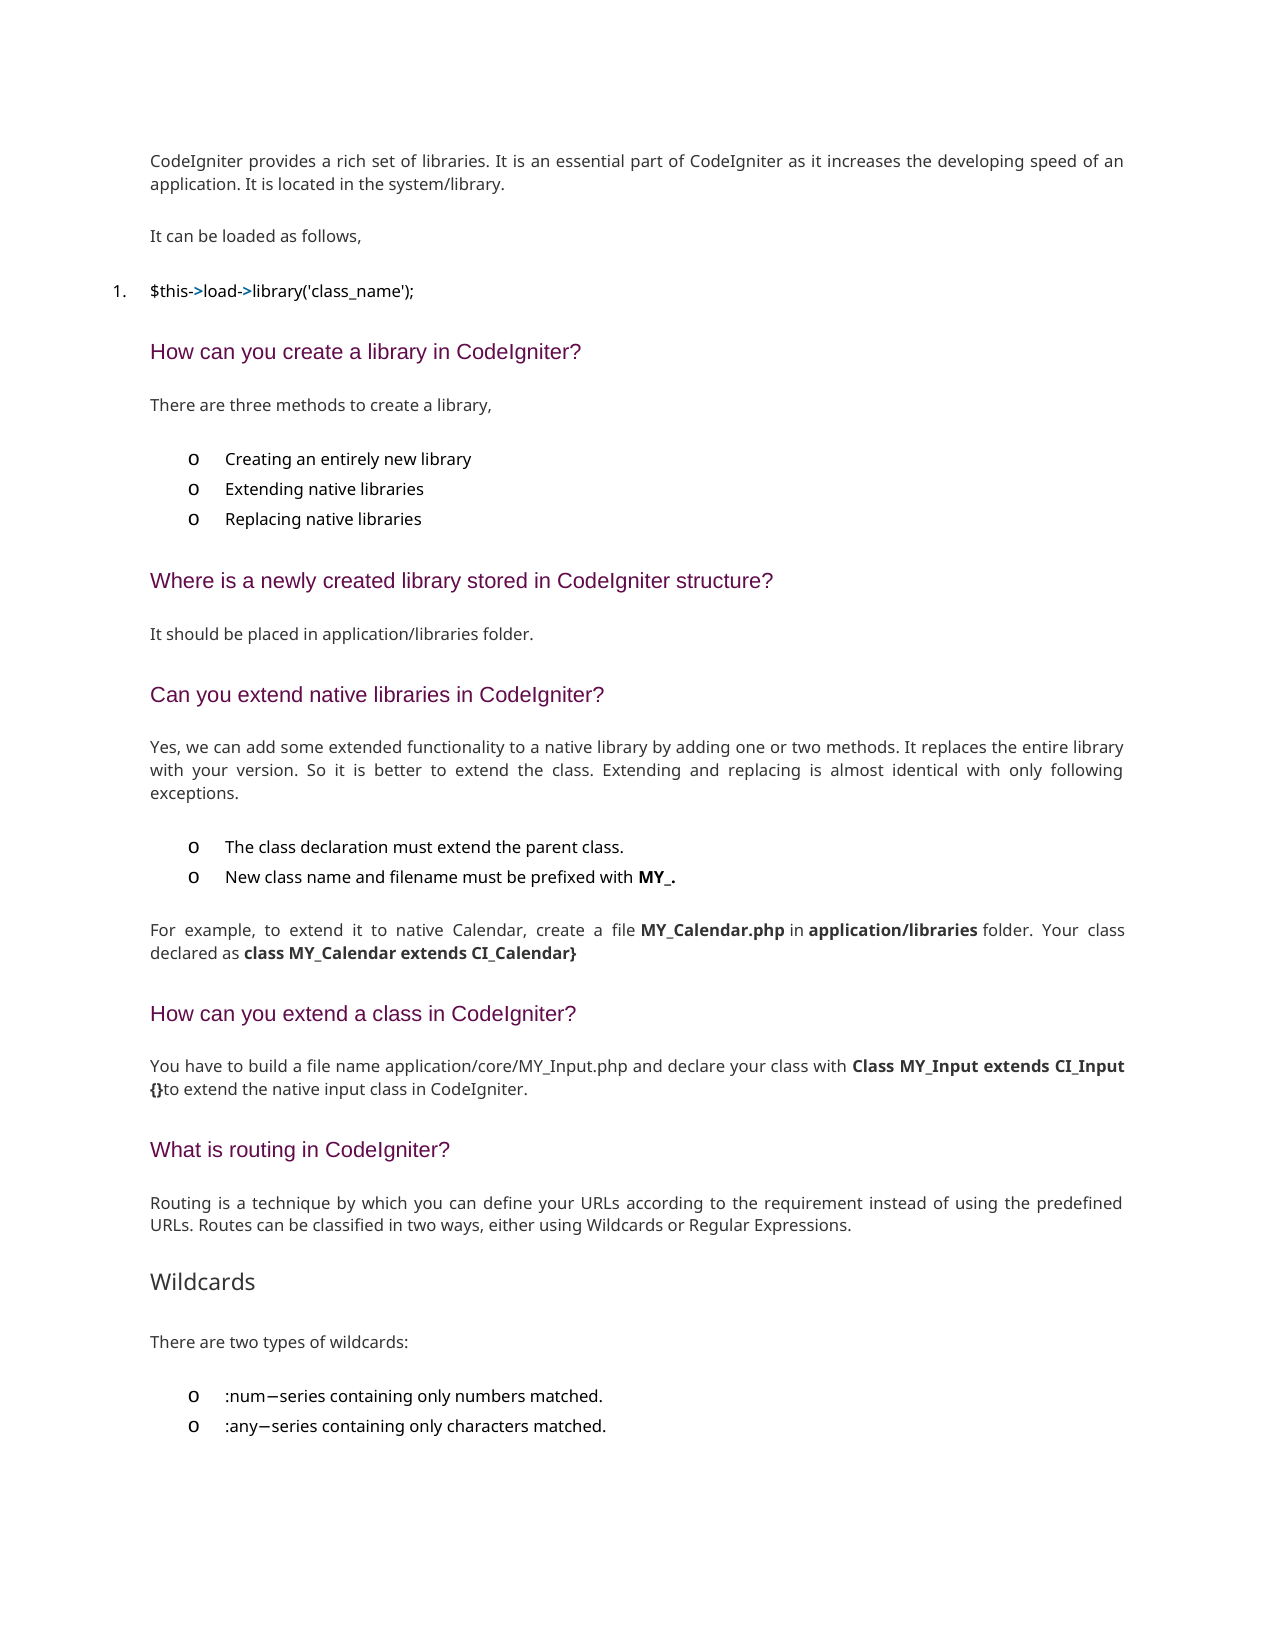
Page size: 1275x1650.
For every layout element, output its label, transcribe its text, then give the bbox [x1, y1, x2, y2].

subtitle Wildcards [150, 1266, 1125, 1297]
subtitle Where is a newly created library stored in CodeIgniter structure? [150, 561, 1125, 593]
list Extending native libraries [187, 475, 1125, 501]
list New class name and filename must be prefixed with MY_. [187, 863, 1125, 889]
list Creating an entirely new library [187, 445, 1125, 471]
text Routing is a technique by which you can define your URLs according to the requirement instead of using the predefined URLs. Routes can be classified in two ways, either using Wildcards or Regular Expressions. [150, 1191, 1125, 1237]
text You have to build a file name application/core/MY_Input.php and declare your class with Class MY_Input extends CI_Input {}to extend the native input class in CodeIgniter. [150, 1055, 1125, 1100]
subtitle Can you extend native libraries in CodeIgniter? [150, 674, 1125, 707]
text It can be loaded as follows, [150, 224, 1125, 247]
subtitle How can you create a library in CodeIgniter? [150, 332, 1125, 364]
text There are three methods to create a library, [150, 393, 1125, 416]
text It should be placed in application/libraries folder. [150, 622, 1125, 645]
text For example, to extend it to native Calendar, create a file MY_Calendar.php in application/libraries folder. Your class declared as class MY_Calendar extends CI_Calendar} [150, 919, 1125, 964]
text Yes, we can add some extended functionality to a native library by adding one or two methods. It replaces the entire library with your version. So it is better to extend the class. Extending and replacing is almost identical with only following exceptions. [150, 736, 1125, 804]
list Replacing native libraries [187, 506, 1125, 532]
text There are two types of wildcards: [150, 1331, 1125, 1354]
list $this->load->library('class_name'); [112, 276, 1125, 302]
list The class declaration must extend the parent class. [187, 833, 1125, 859]
list :any−series containing only characters matched. [187, 1413, 1125, 1439]
subtitle What is routing in CodeIgniter? [150, 1129, 1125, 1162]
text CodeIgniter provides a rich set of libraries. It is an essential part of CodeIgniter as it increases the developing speed of an application. It is located in the system/library. [150, 150, 1125, 195]
subtitle How can you extend a class in CodeIgniter? [150, 993, 1125, 1026]
list :num−series containing only numbers matched. [187, 1383, 1125, 1409]
